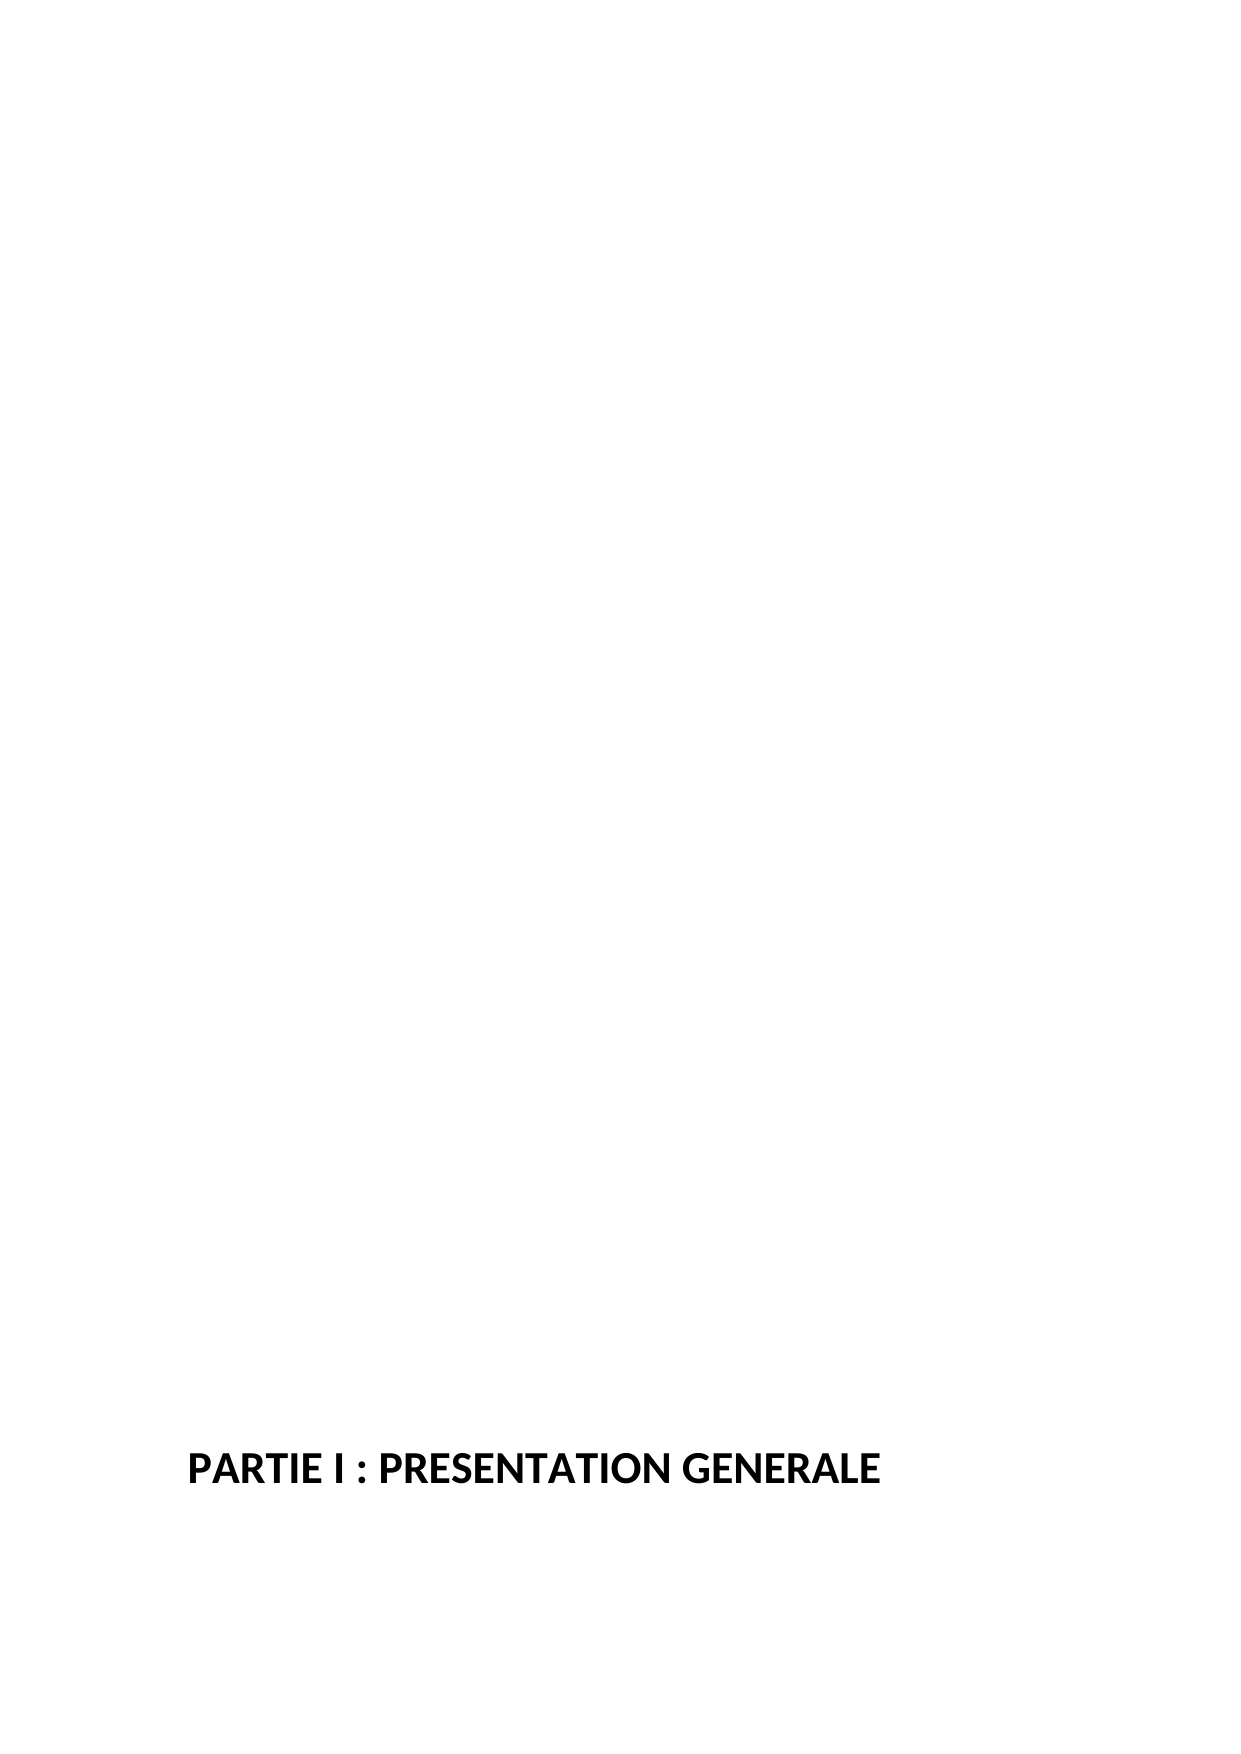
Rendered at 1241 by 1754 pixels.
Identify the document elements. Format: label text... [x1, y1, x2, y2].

subtitle PARTIE I : PRESENTATION GENERALE [187, 1439, 1053, 1495]
